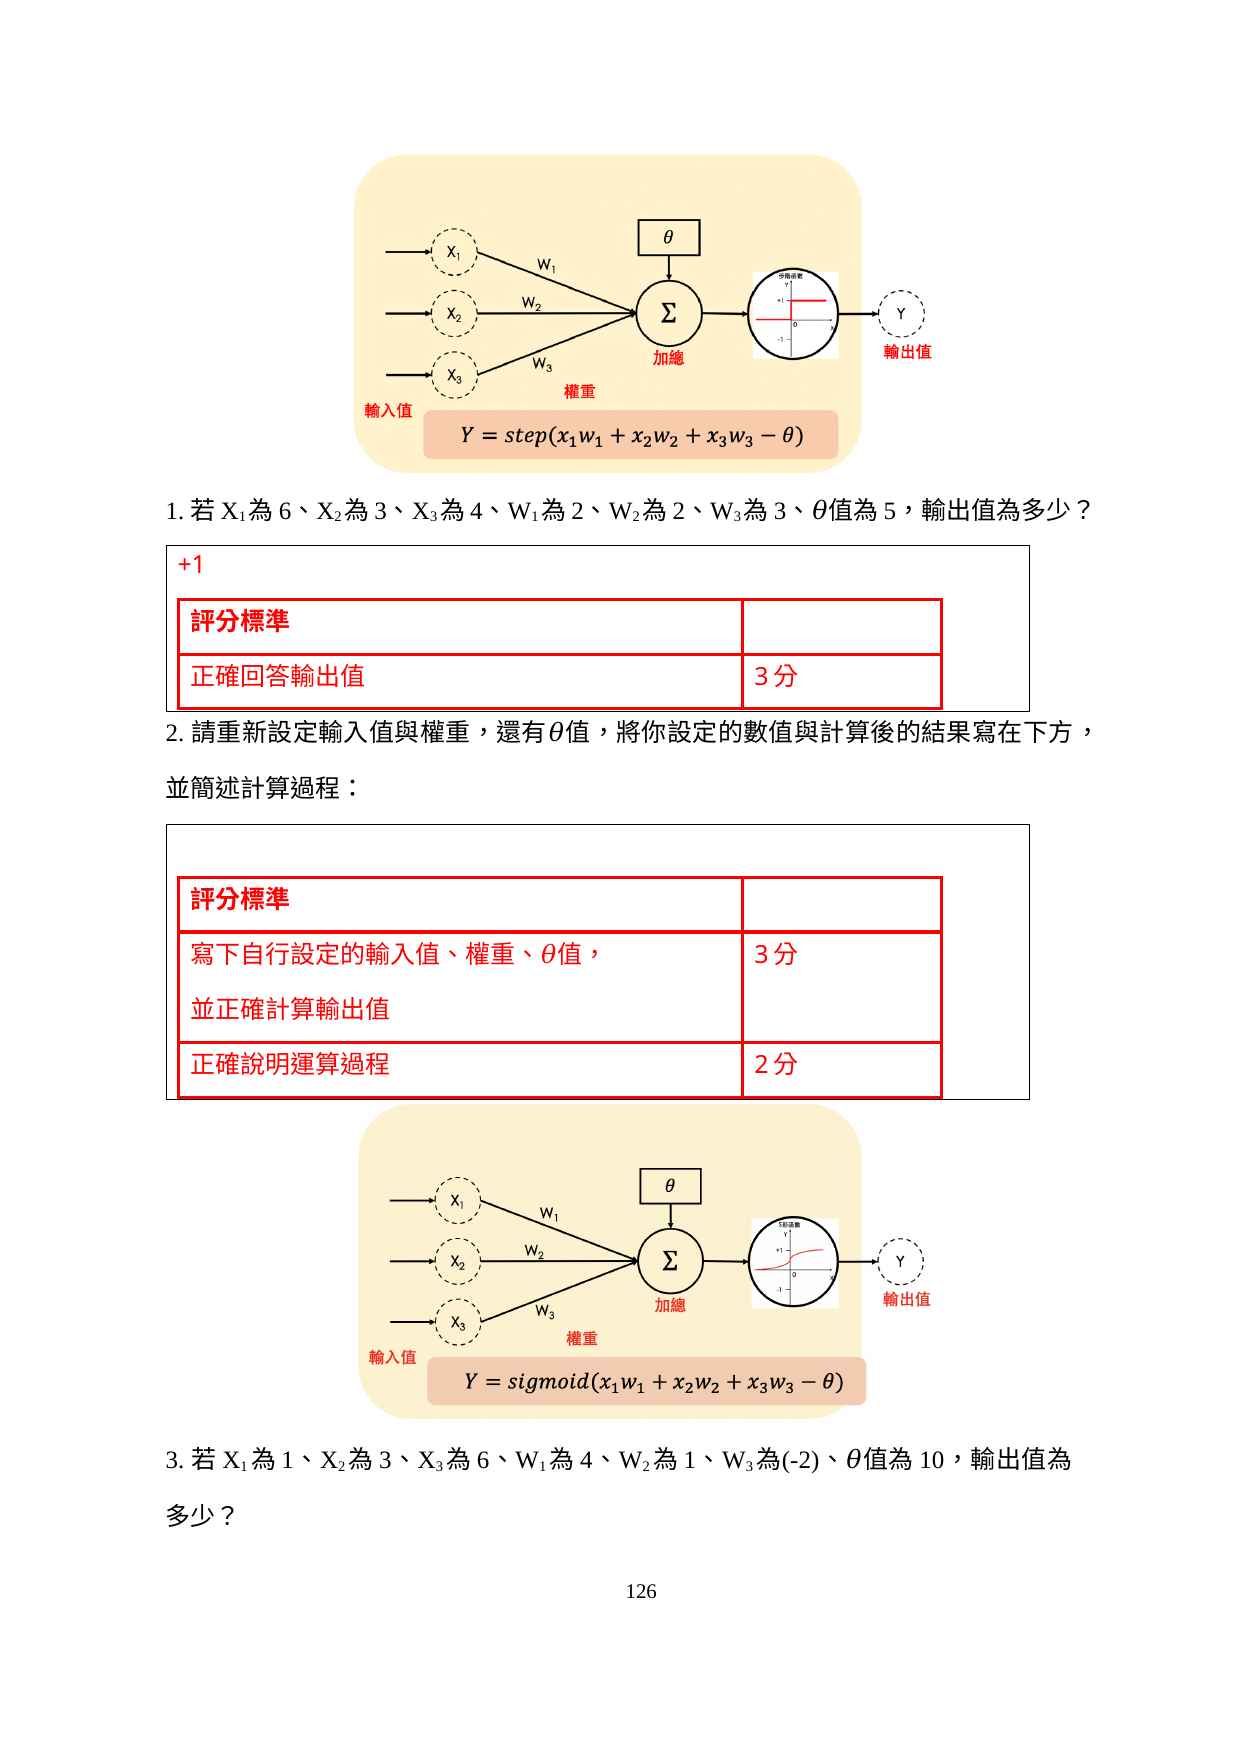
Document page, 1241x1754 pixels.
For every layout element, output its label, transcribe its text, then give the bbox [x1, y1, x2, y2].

text 3. 若X1為1、X2為3、X3為6、W1為4、W2為1、W3為(-2)、𝜃值為10，輸出值為多少？ [165, 1439, 1075, 1533]
table_header +1 [167, 546, 1029, 711]
text 1. 若X1為6、X2為3、X3為4、W1為2、W2為2、W3為3、𝜃值為5，輸出值為多少？ [165, 490, 1075, 527]
picture [354, 1100, 936, 1425]
text 2. 請重新設定輸入值與權重，還有𝜃值，將你設定的數值與計算後的結果寫在下方，並簡述計算過程： [165, 712, 1075, 805]
table_header [167, 825, 1029, 1099]
picture [346, 150, 944, 476]
